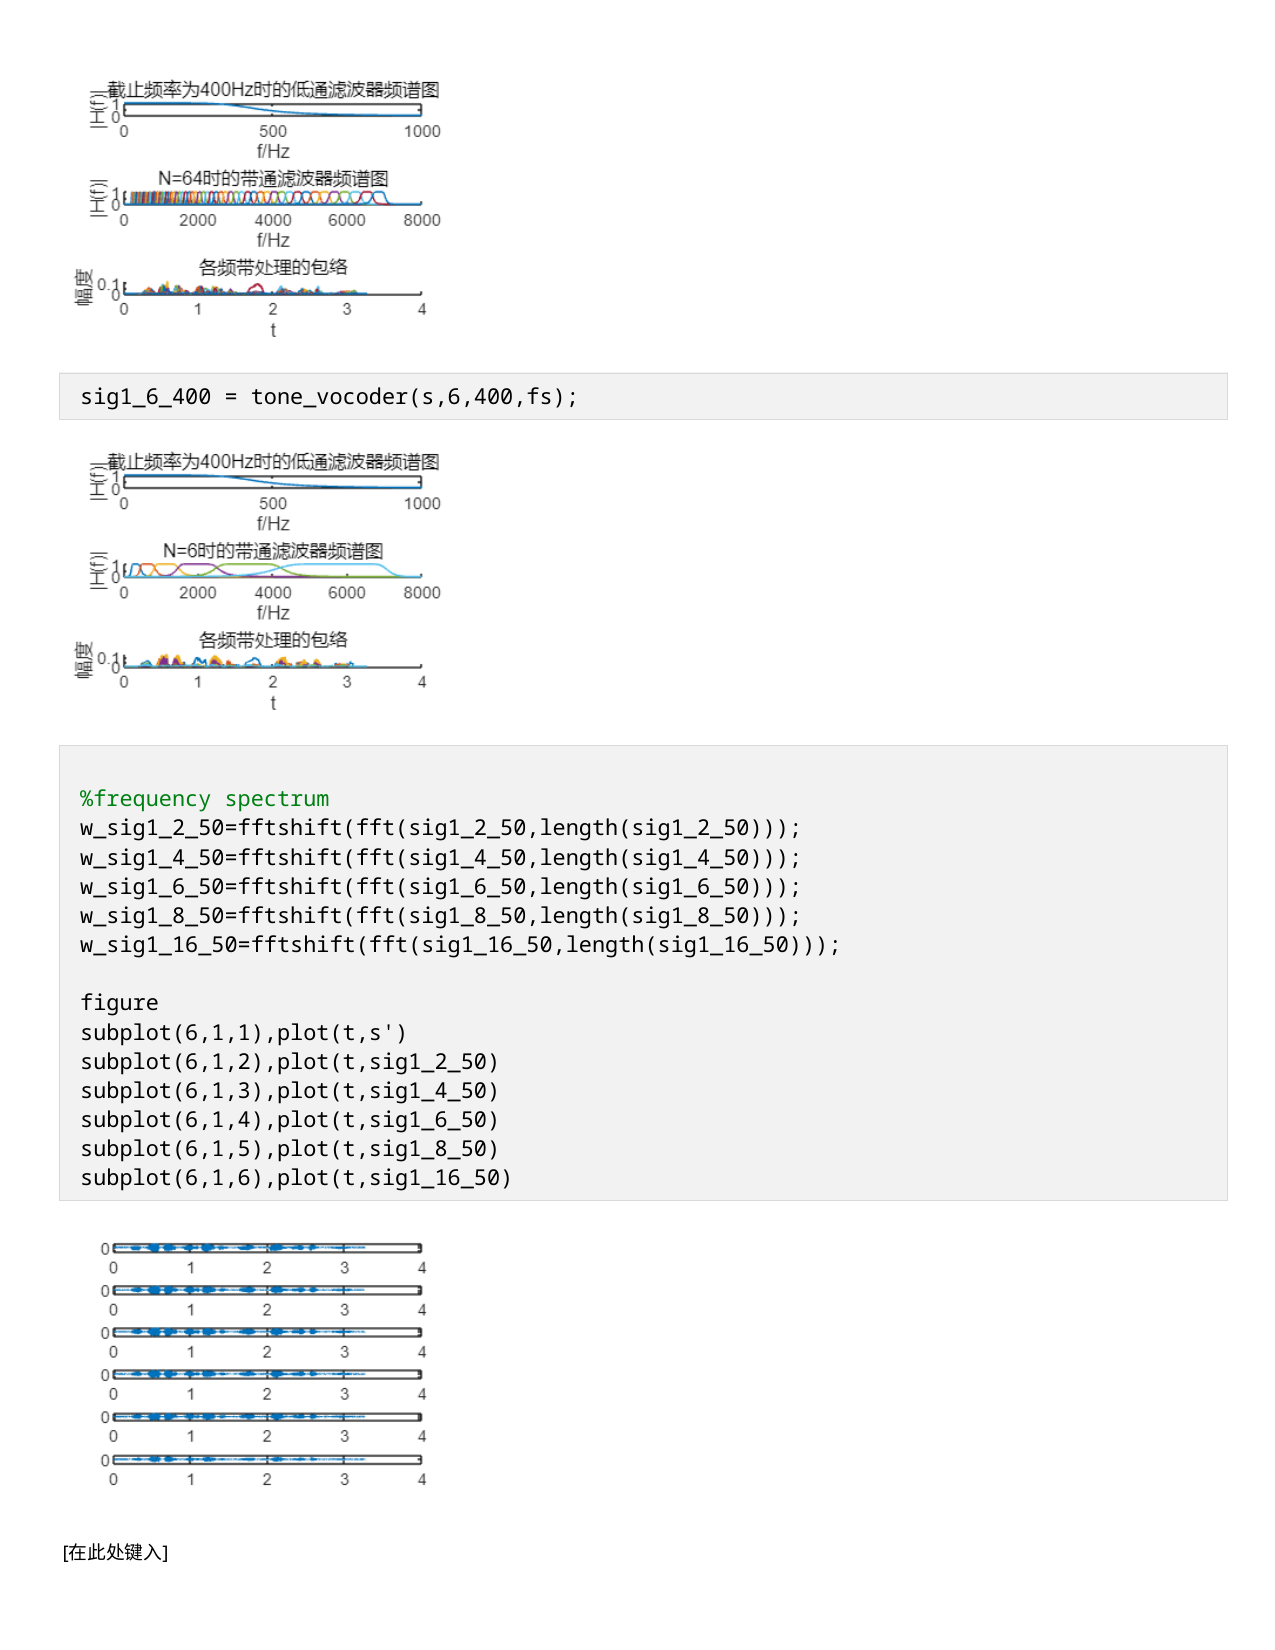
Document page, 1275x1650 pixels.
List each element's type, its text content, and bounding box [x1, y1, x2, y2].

text subplot(6,1,5),plot(t,sig1_8_50) [60, 1124, 1227, 1154]
text %frequency spectrum [60, 774, 1227, 804]
text w_sig1_4_50=fftshift(fft(sig1_4_50,length(sig1_4_50))); [60, 833, 1227, 862]
text figure [60, 979, 1227, 1008]
text w_sig1_6_50=fftshift(fft(sig1_6_50,length(sig1_6_50))); [60, 862, 1227, 891]
text w_sig1_2_50=fftshift(fft(sig1_2_50,length(sig1_2_50))); [60, 804, 1227, 833]
picture [62, 1215, 460, 1512]
text subplot(6,1,3),plot(t,sig1_4_50) [60, 1066, 1227, 1095]
text subplot(6,1,2),plot(t,sig1_2_50) [60, 1037, 1227, 1066]
text w_sig1_8_50=fftshift(fft(sig1_8_50,length(sig1_8_50))); [60, 891, 1227, 920]
text subplot(6,1,6),plot(t,sig1_16_50) [60, 1154, 1227, 1200]
text subplot(6,1,4),plot(t,sig1_6_50) [60, 1095, 1227, 1124]
picture [62, 433, 460, 731]
text subplot(6,1,1),plot(t,s') [60, 1008, 1227, 1037]
picture [62, 61, 460, 358]
text w_sig1_16_50=fftshift(fft(sig1_16_50,length(sig1_16_50))); [60, 920, 1227, 949]
text sig1_6_400 = tone_vocoder(s,6,400,fs); [60, 374, 1227, 419]
